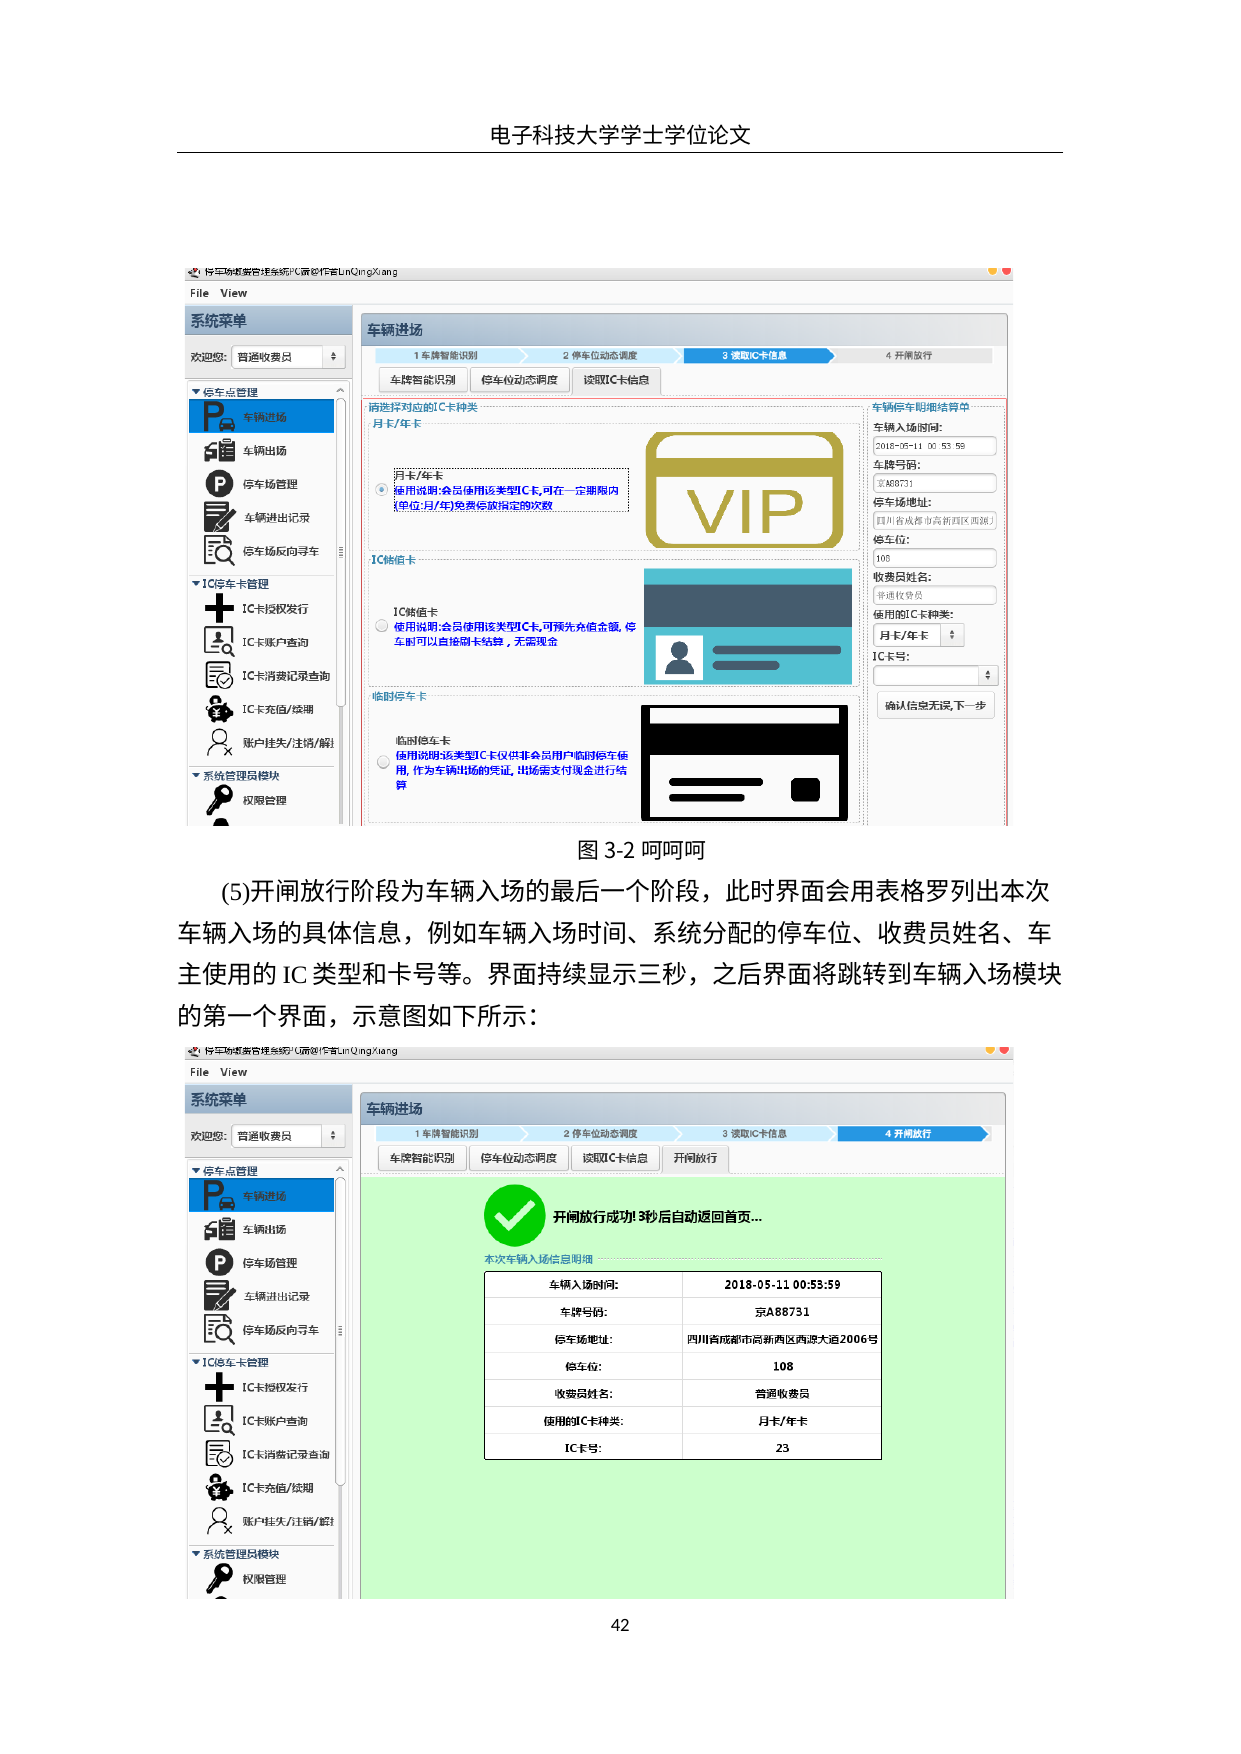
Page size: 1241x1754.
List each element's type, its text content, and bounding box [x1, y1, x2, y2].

text (5)开闸放行阶段为车辆入场的最后一个阶段，此时界面会用表格罗列出本次车辆入场的具体信息，例如车辆入场时间、系统分配的停车位、收费员姓名、车主使用的IC类型和卡号等。界面持续显示三秒，之后界面将跳转到车辆入场模块的第一个界面，示意图如下所示： [177, 867, 1063, 1034]
picture [184, 268, 1014, 826]
picture [184, 1047, 1014, 1599]
